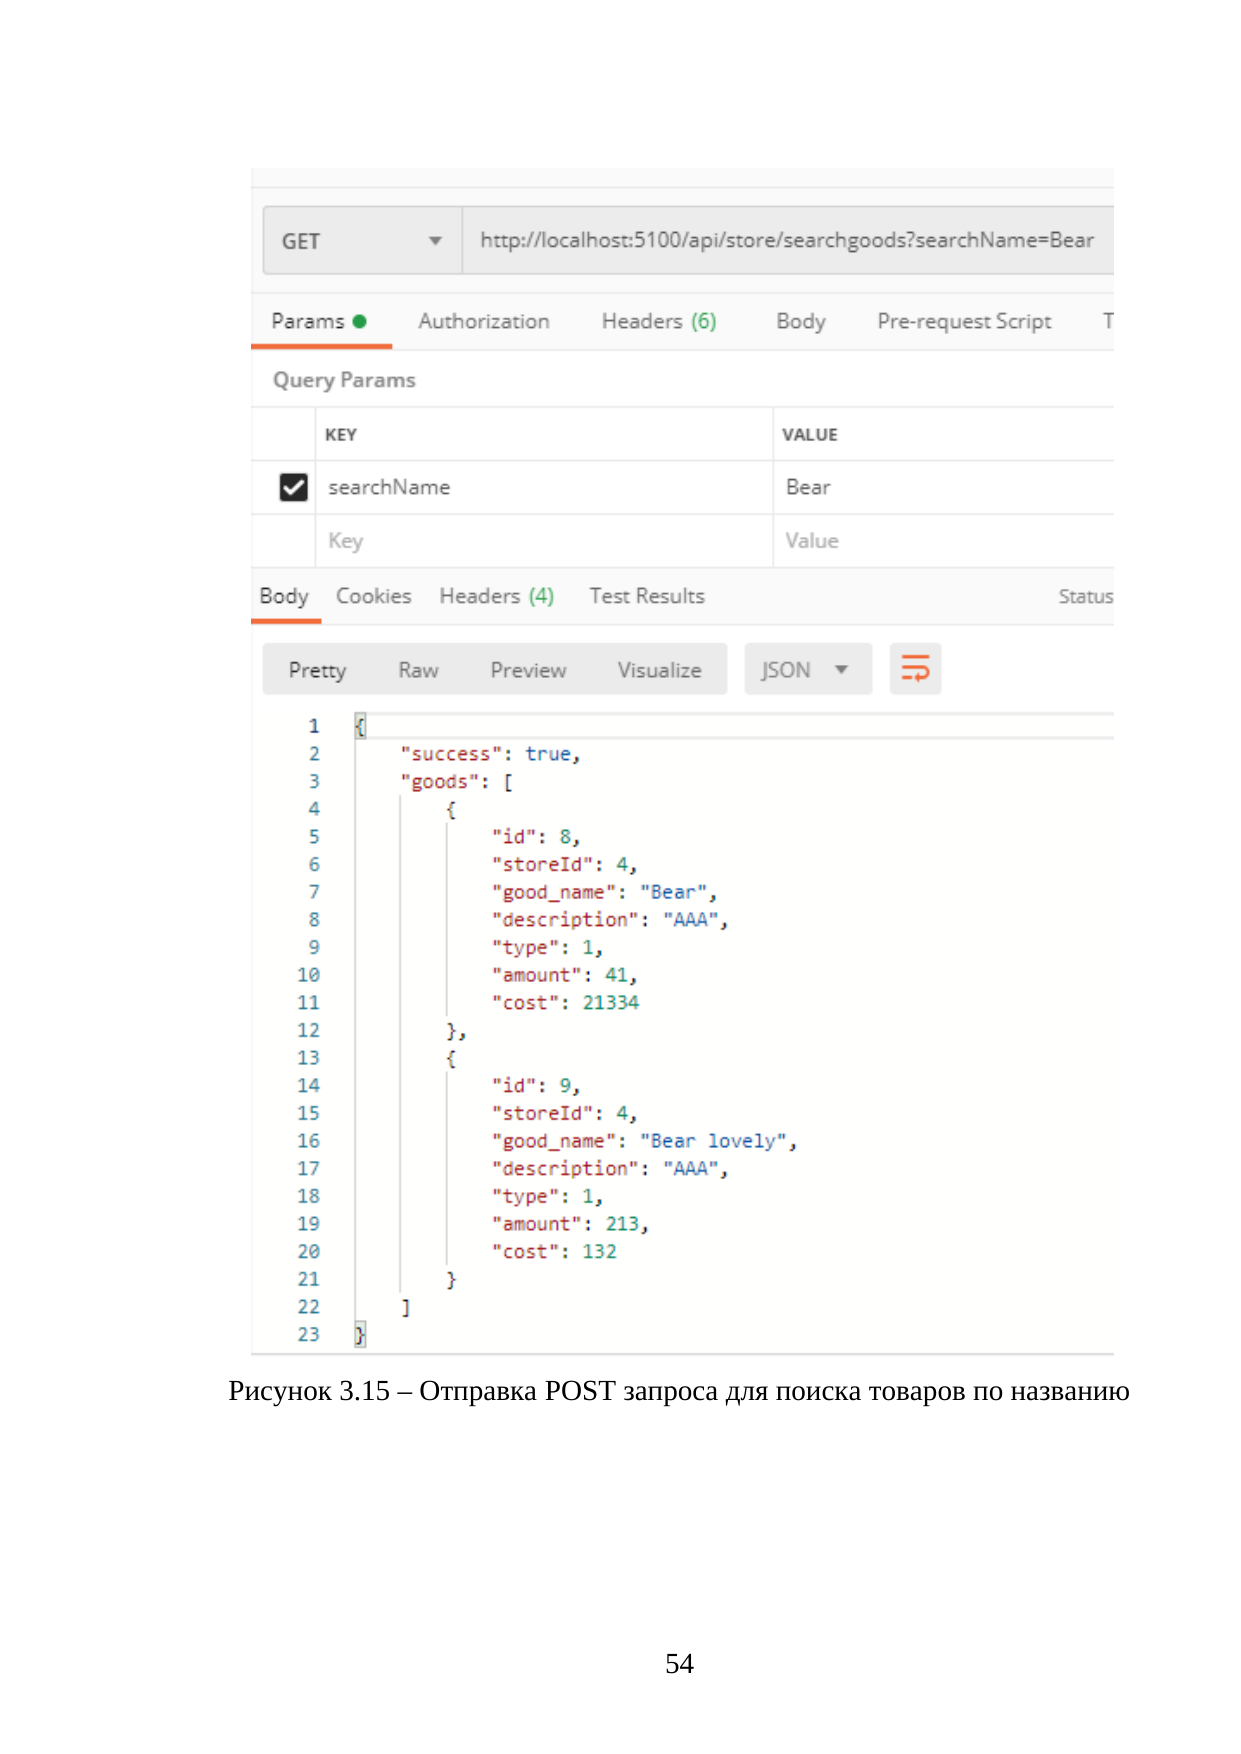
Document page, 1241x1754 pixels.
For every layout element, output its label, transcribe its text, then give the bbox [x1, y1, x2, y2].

picture [251, 168, 1114, 1357]
text Рисунок 3.15 – Отправка POST запроса для поиска товаров по названию [177, 1373, 1181, 1407]
